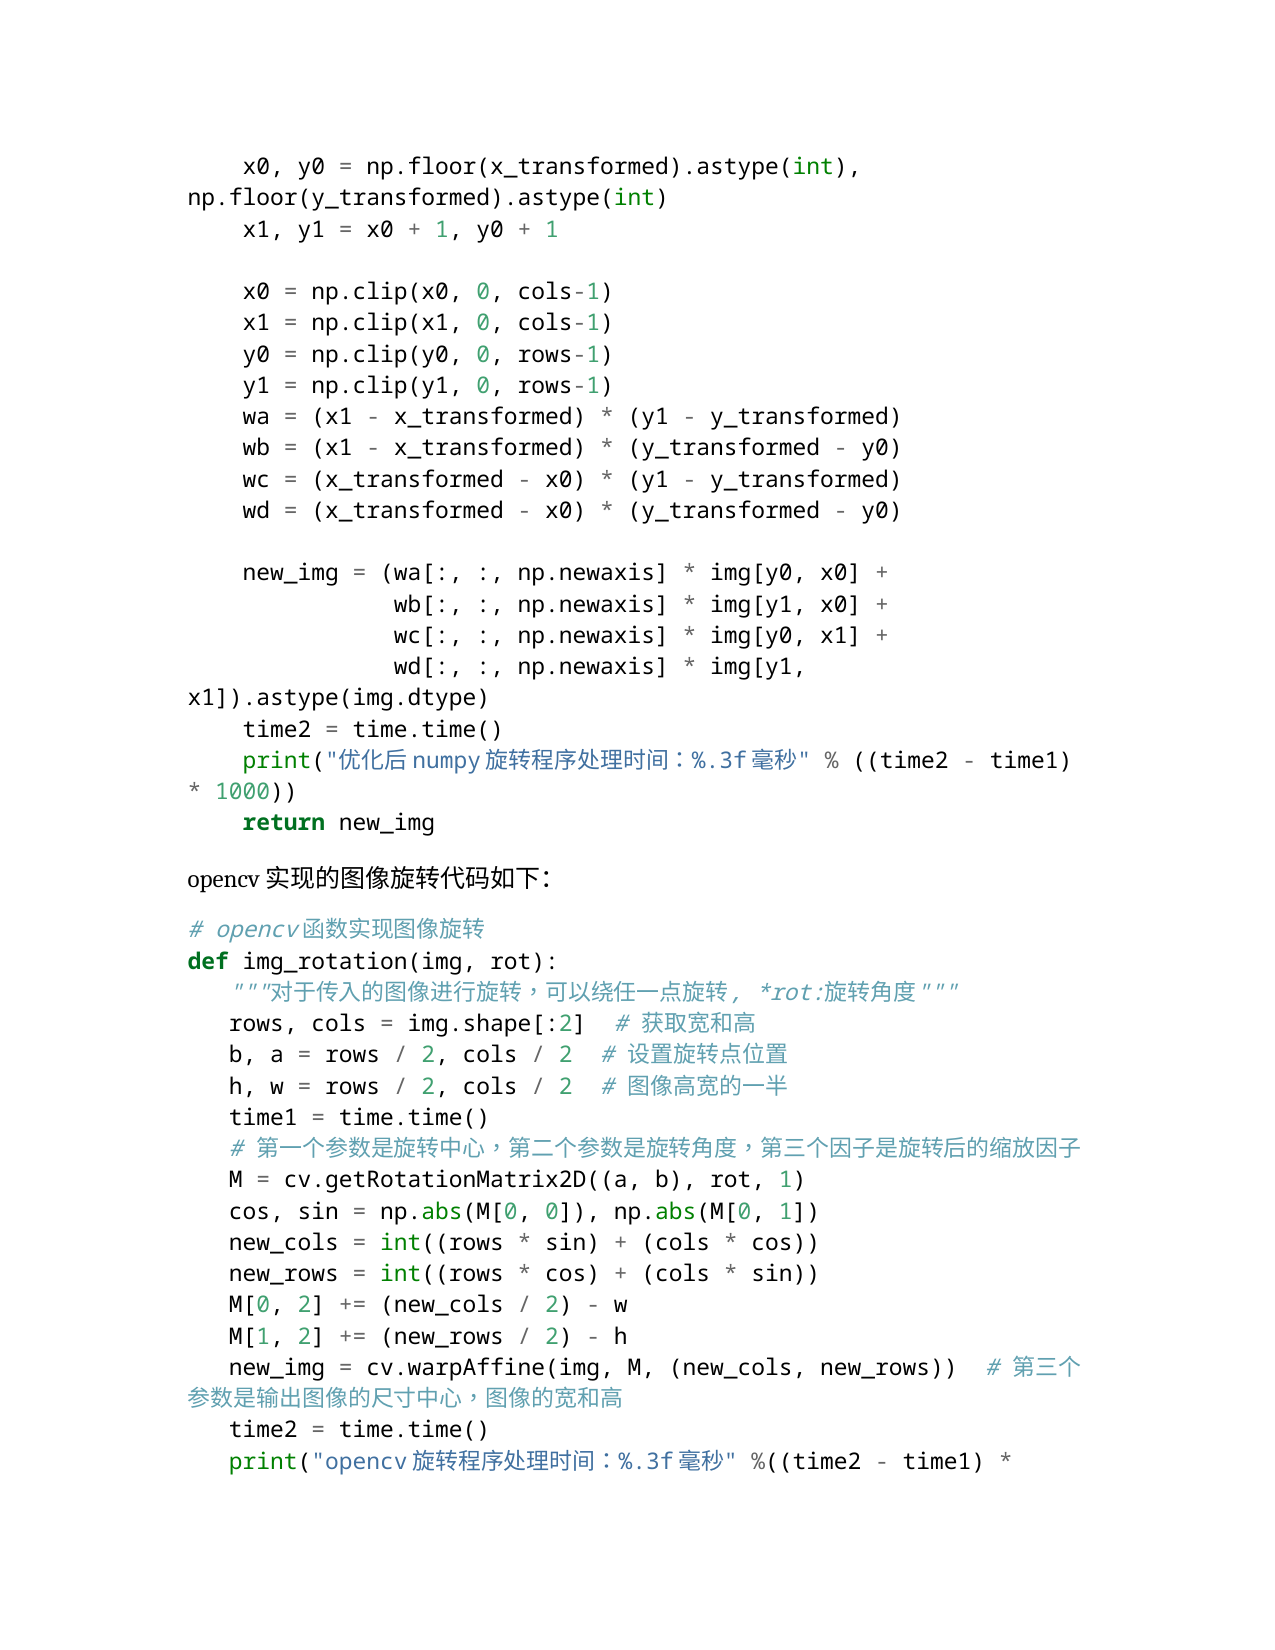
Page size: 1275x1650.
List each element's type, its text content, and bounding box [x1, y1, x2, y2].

text opencv实现的图像旋转代码如下： [187, 858, 1087, 894]
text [187, 913, 1087, 1476]
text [187, 150, 1087, 837]
